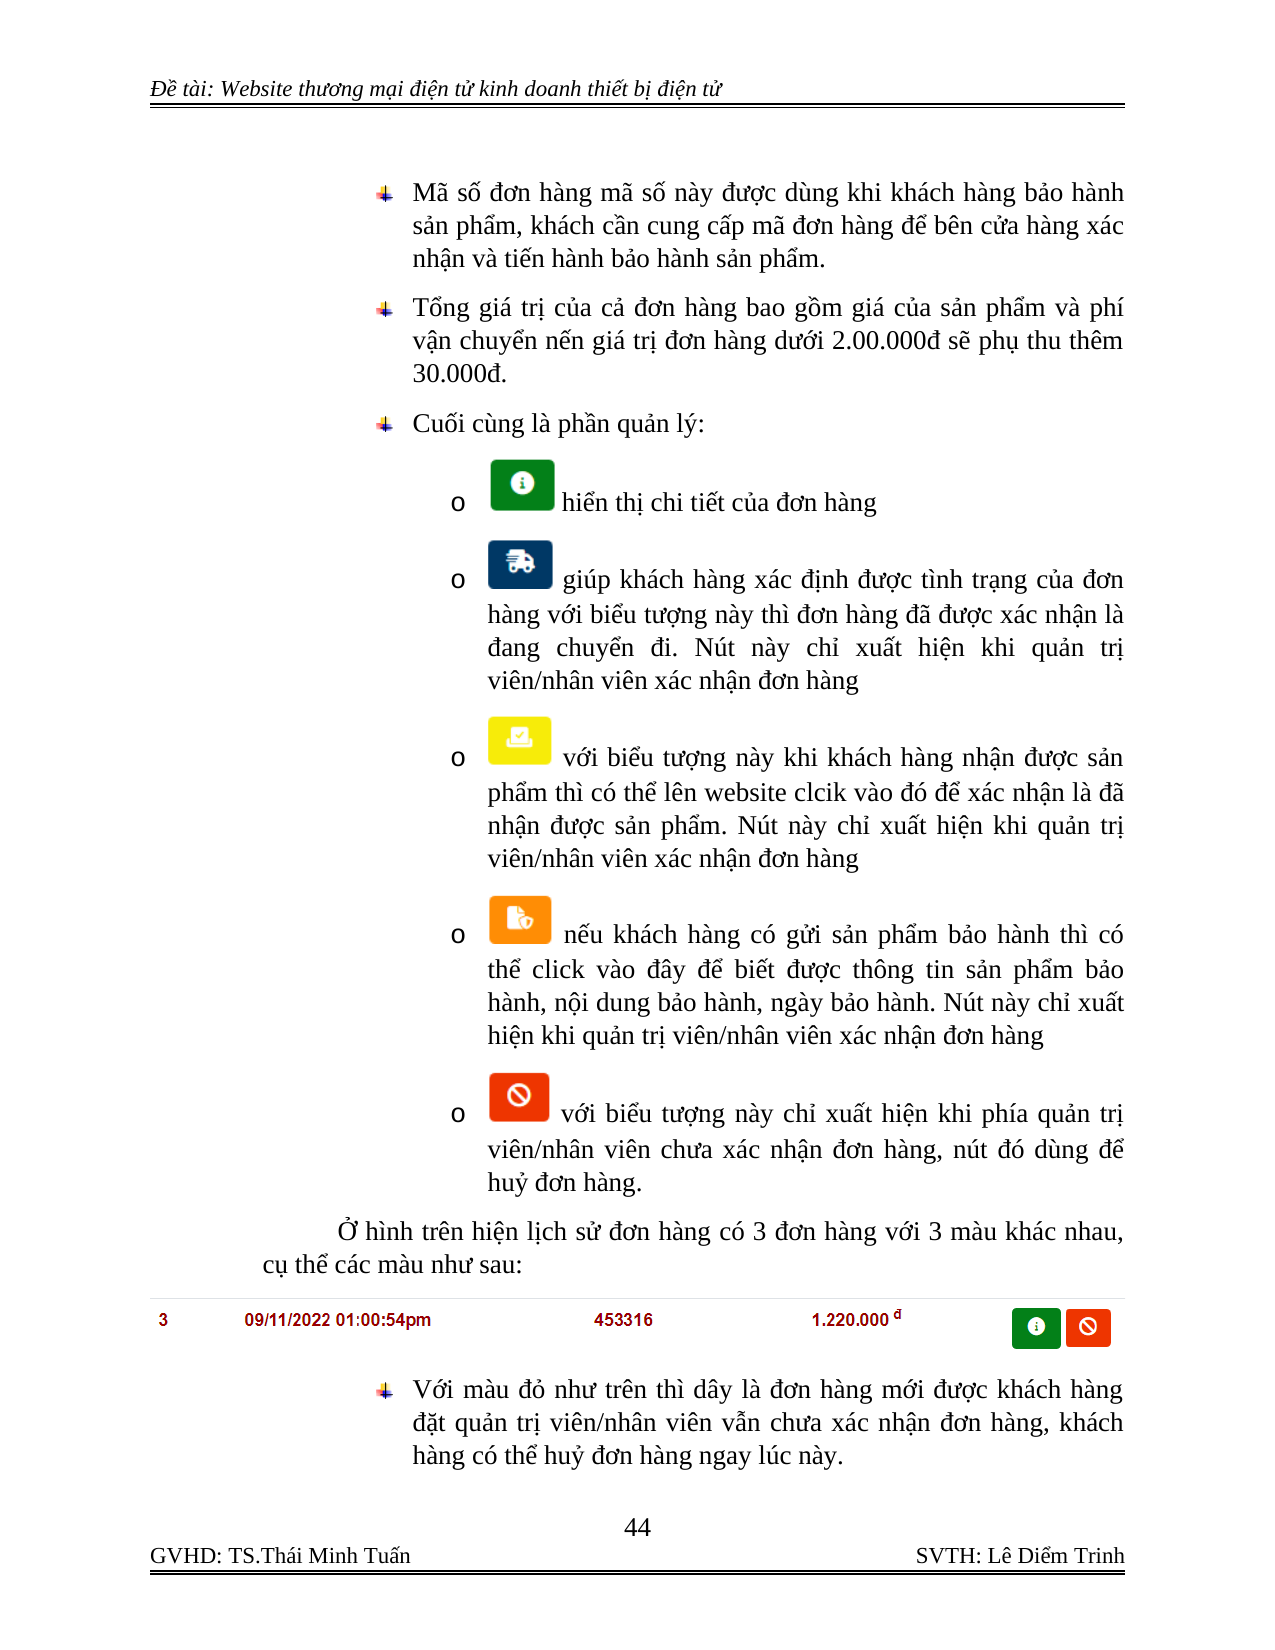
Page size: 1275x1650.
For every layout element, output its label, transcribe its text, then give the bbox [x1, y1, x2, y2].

list Cuối cùng là phần quản lý: [375, 407, 1125, 438]
list Mã số đơn hàng mã số này được dùng khi khách hàng bảo hành sản phẩm, khách cần cung cấp mã đơn hàng để bên cửa hàng xác nhận và tiến hành bảo hành sản phẩm. [375, 176, 1125, 273]
picture [376, 415, 393, 432]
picture [376, 300, 393, 317]
list Tổng giá trị của cả đơn hàng bao gồm giá của sản phẩm và phí vận chuyển nến giá trị đơn hàng dưới 2.00.000đ sẽ phụ thu thêm 30.000đ. [375, 291, 1125, 388]
picture [487, 1069, 552, 1123]
list với biểu tượng này khi khách hàng nhận được sản phẩm thì có thể lên website clcik vào đó để xác nhận là đã nhận được sản phẩm. Nút này chỉ xuất hiện khi quản trị viên/nhân viên xác nhận đơn hàng [450, 713, 1125, 873]
picture [487, 538, 554, 589]
picture [487, 713, 554, 766]
text Ở hình trên hiện lịch sử đơn hàng có 3 đơn hàng với 3 màu khác nhau, cụ thể các màu như sau: [262, 1215, 1125, 1279]
list nếu khách hàng có gửi sản phẩm bảo hành thì có thể click vào đây để biết được thông tin sản phẩm bảo hành, nội dung bảo hành, ngày bảo hành. Nút này chỉ xuất hiện khi quản trị viên/nhân viên xác nhận đơn hàng [450, 891, 1125, 1051]
picture [376, 184, 393, 202]
list với biểu tượng này chỉ xuất hiện khi phía quản trị viên/nhân viên chưa xác nhận đơn hàng, nút đó dùng để huỷ đơn hàng. [450, 1069, 1125, 1197]
picture [487, 456, 555, 512]
picture [487, 891, 554, 944]
picture [376, 1381, 393, 1399]
picture [150, 1297, 1125, 1355]
list giúp khách hàng xác định được tình trạng của đơn hàng với biểu tượng này thì đơn hàng đã được xác nhận là đang chuyển đi. Nút này chỉ xuất hiện khi quản trị viên/nhân viên xác nhận đơn hàng [450, 538, 1125, 695]
list Với màu đỏ như trên thì dây là đơn hàng mới được khách hàng đặt quản trị viên/nhân viên vẫn chưa xác nhận đơn hàng, khách hàng có thể huỷ đơn hàng ngay lúc này. [375, 1373, 1125, 1470]
list hiển thị chi tiết của đơn hàng [450, 456, 1125, 519]
